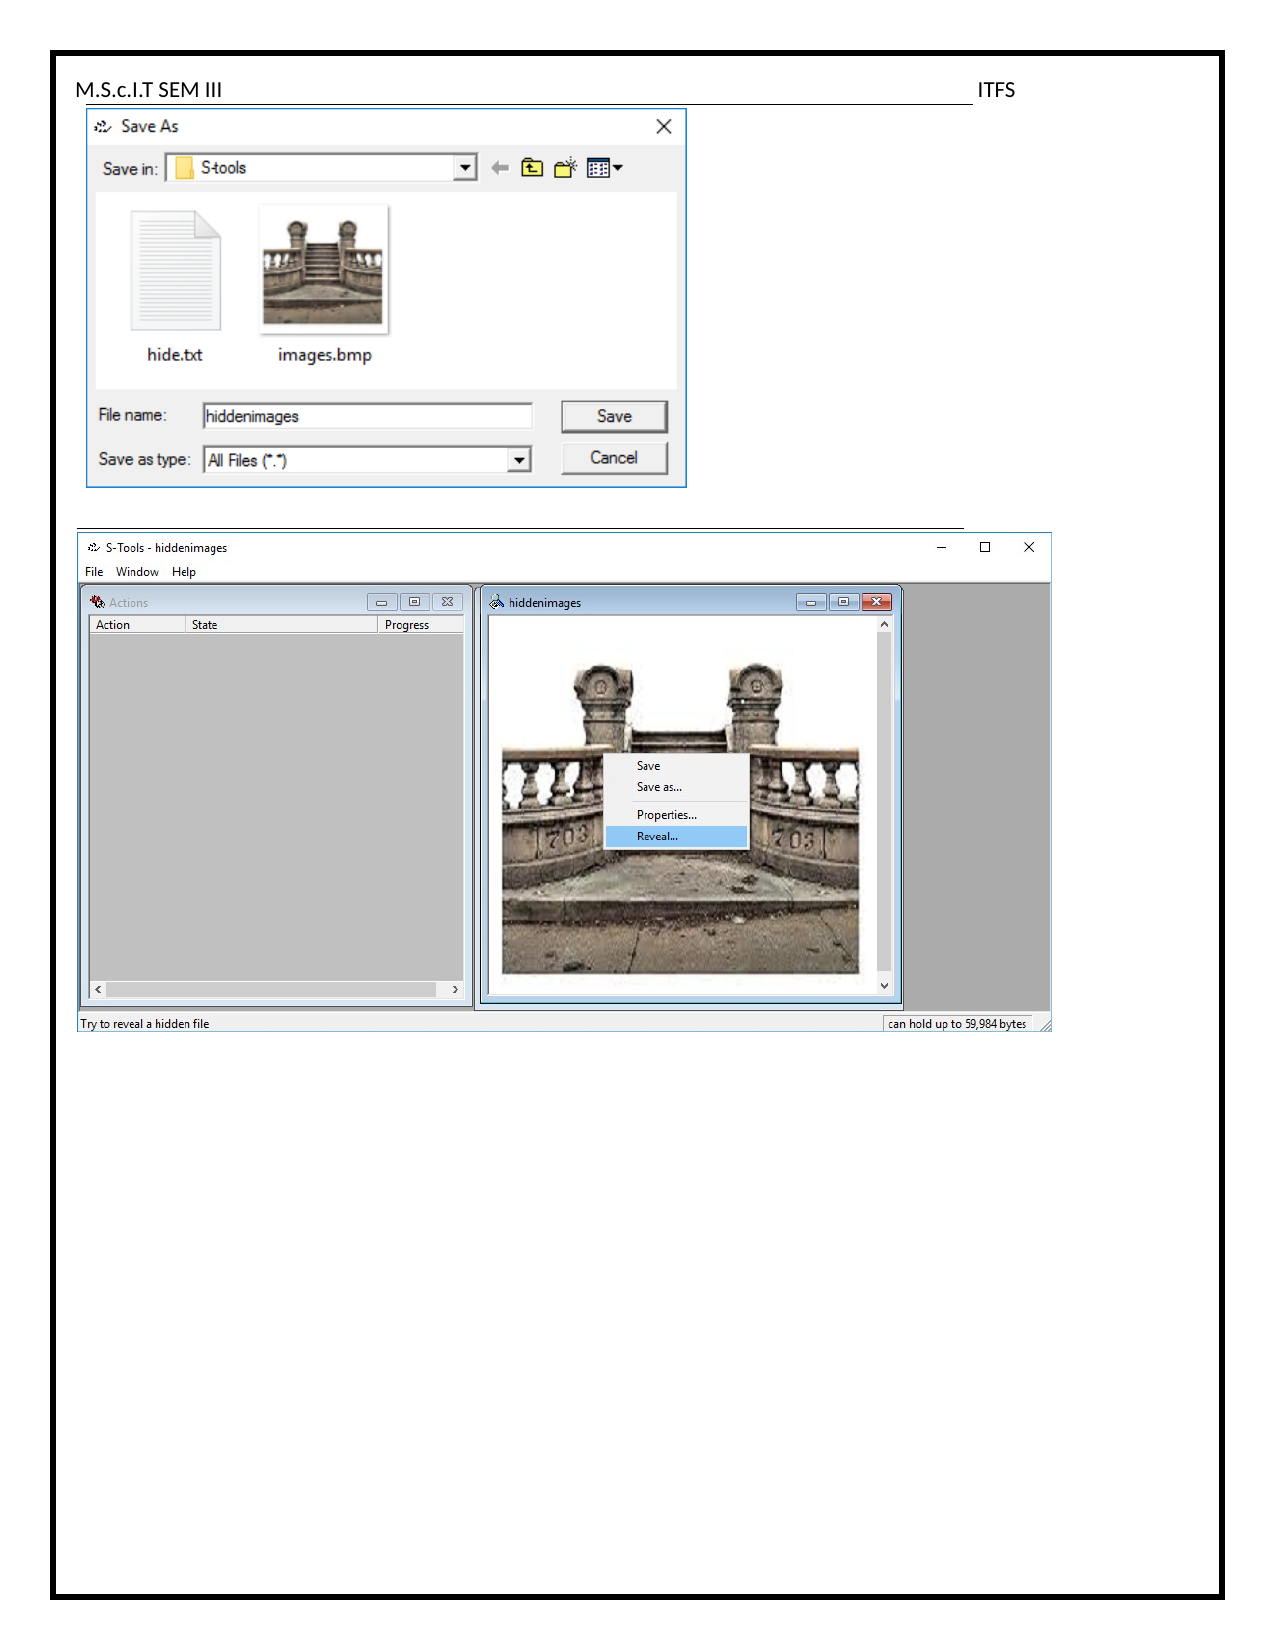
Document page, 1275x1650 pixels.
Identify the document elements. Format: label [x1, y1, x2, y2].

picture [77, 532, 1052, 1032]
picture [86, 108, 687, 488]
